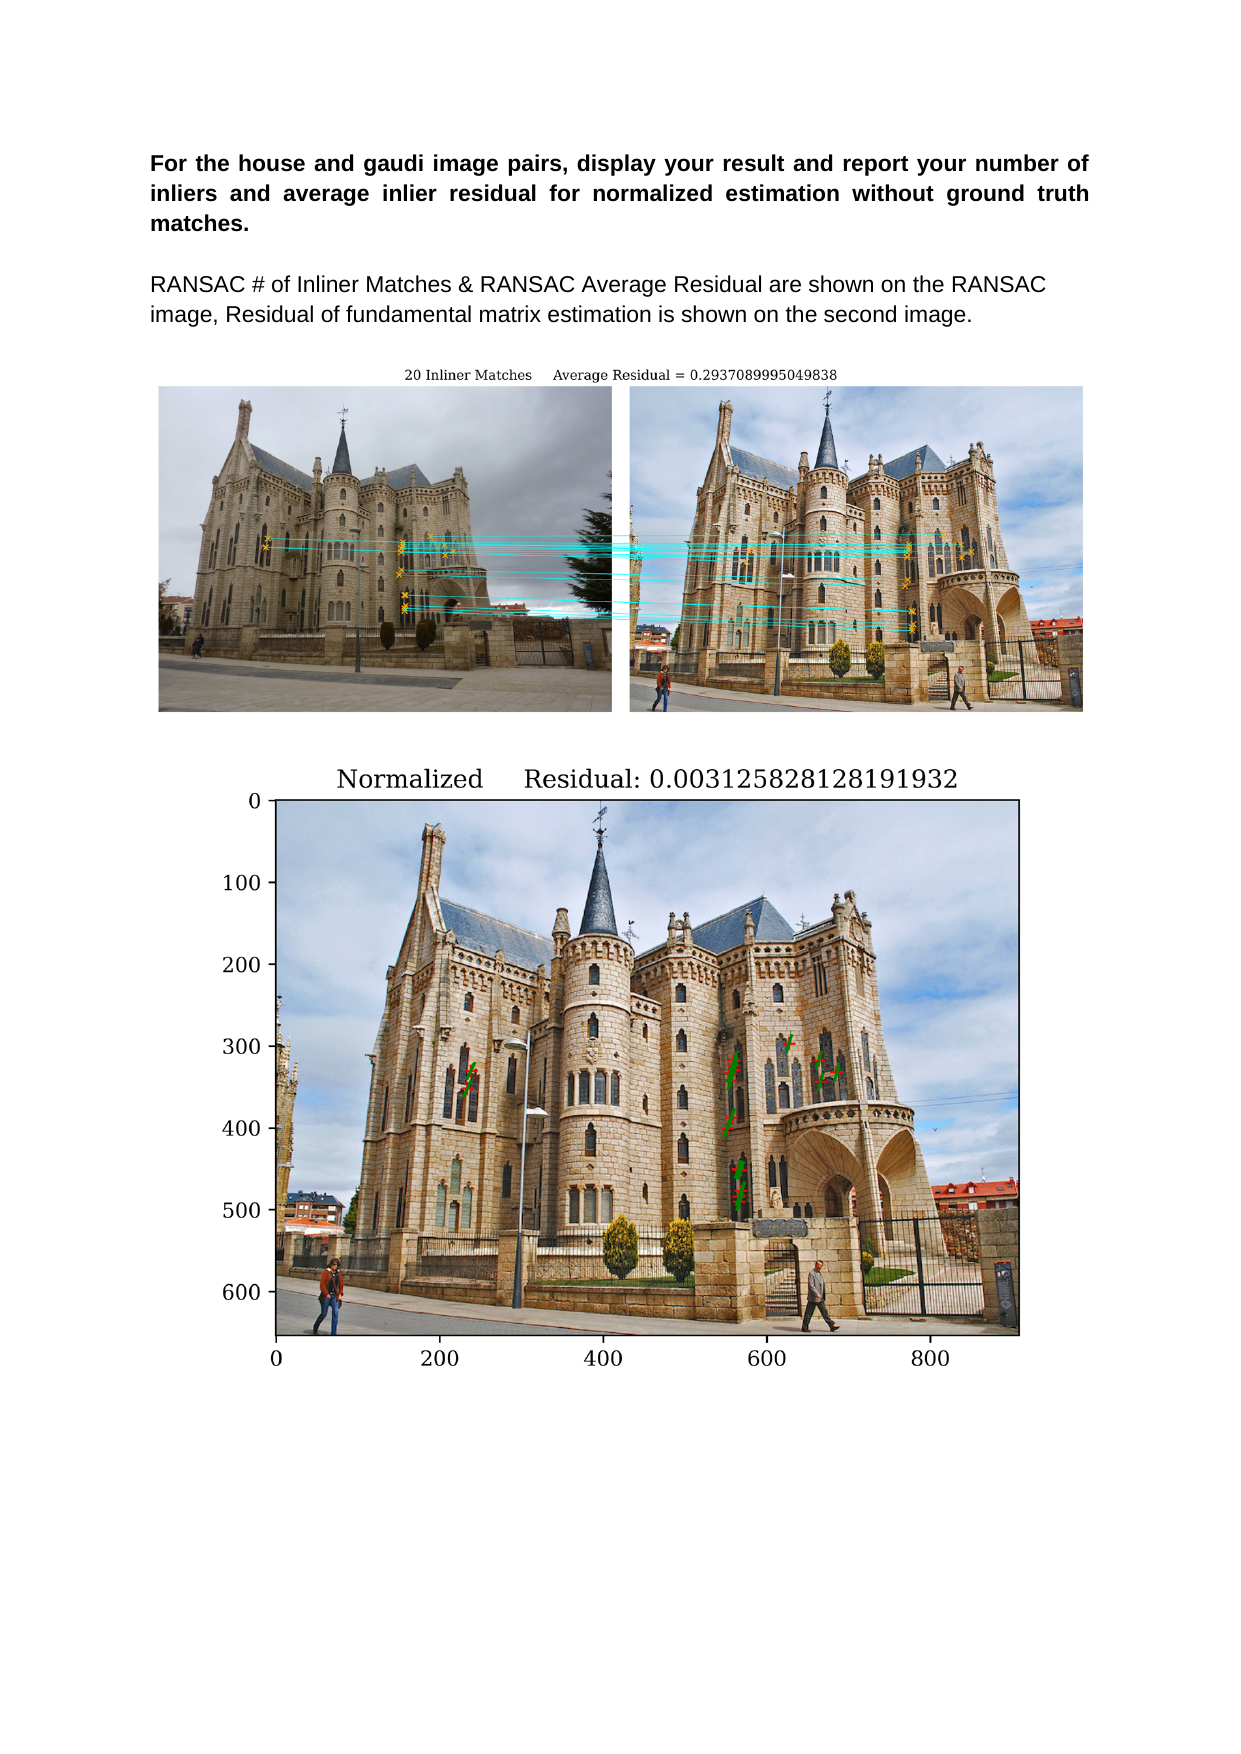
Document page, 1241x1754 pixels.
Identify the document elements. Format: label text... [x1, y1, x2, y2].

picture [206, 753, 1034, 1385]
picture [150, 361, 1091, 720]
text RANSAC # of Inliner Matches & RANSAC Average Residual are shown on the RANSAC image, Residual of fundamental matrix estimation is shown on the second image. [150, 271, 1090, 327]
subtitle For the house and gaudi image pairs, display your result and report your number of inliers and average inlier residual for normalized estimation without ground truth matches. [150, 150, 1090, 237]
